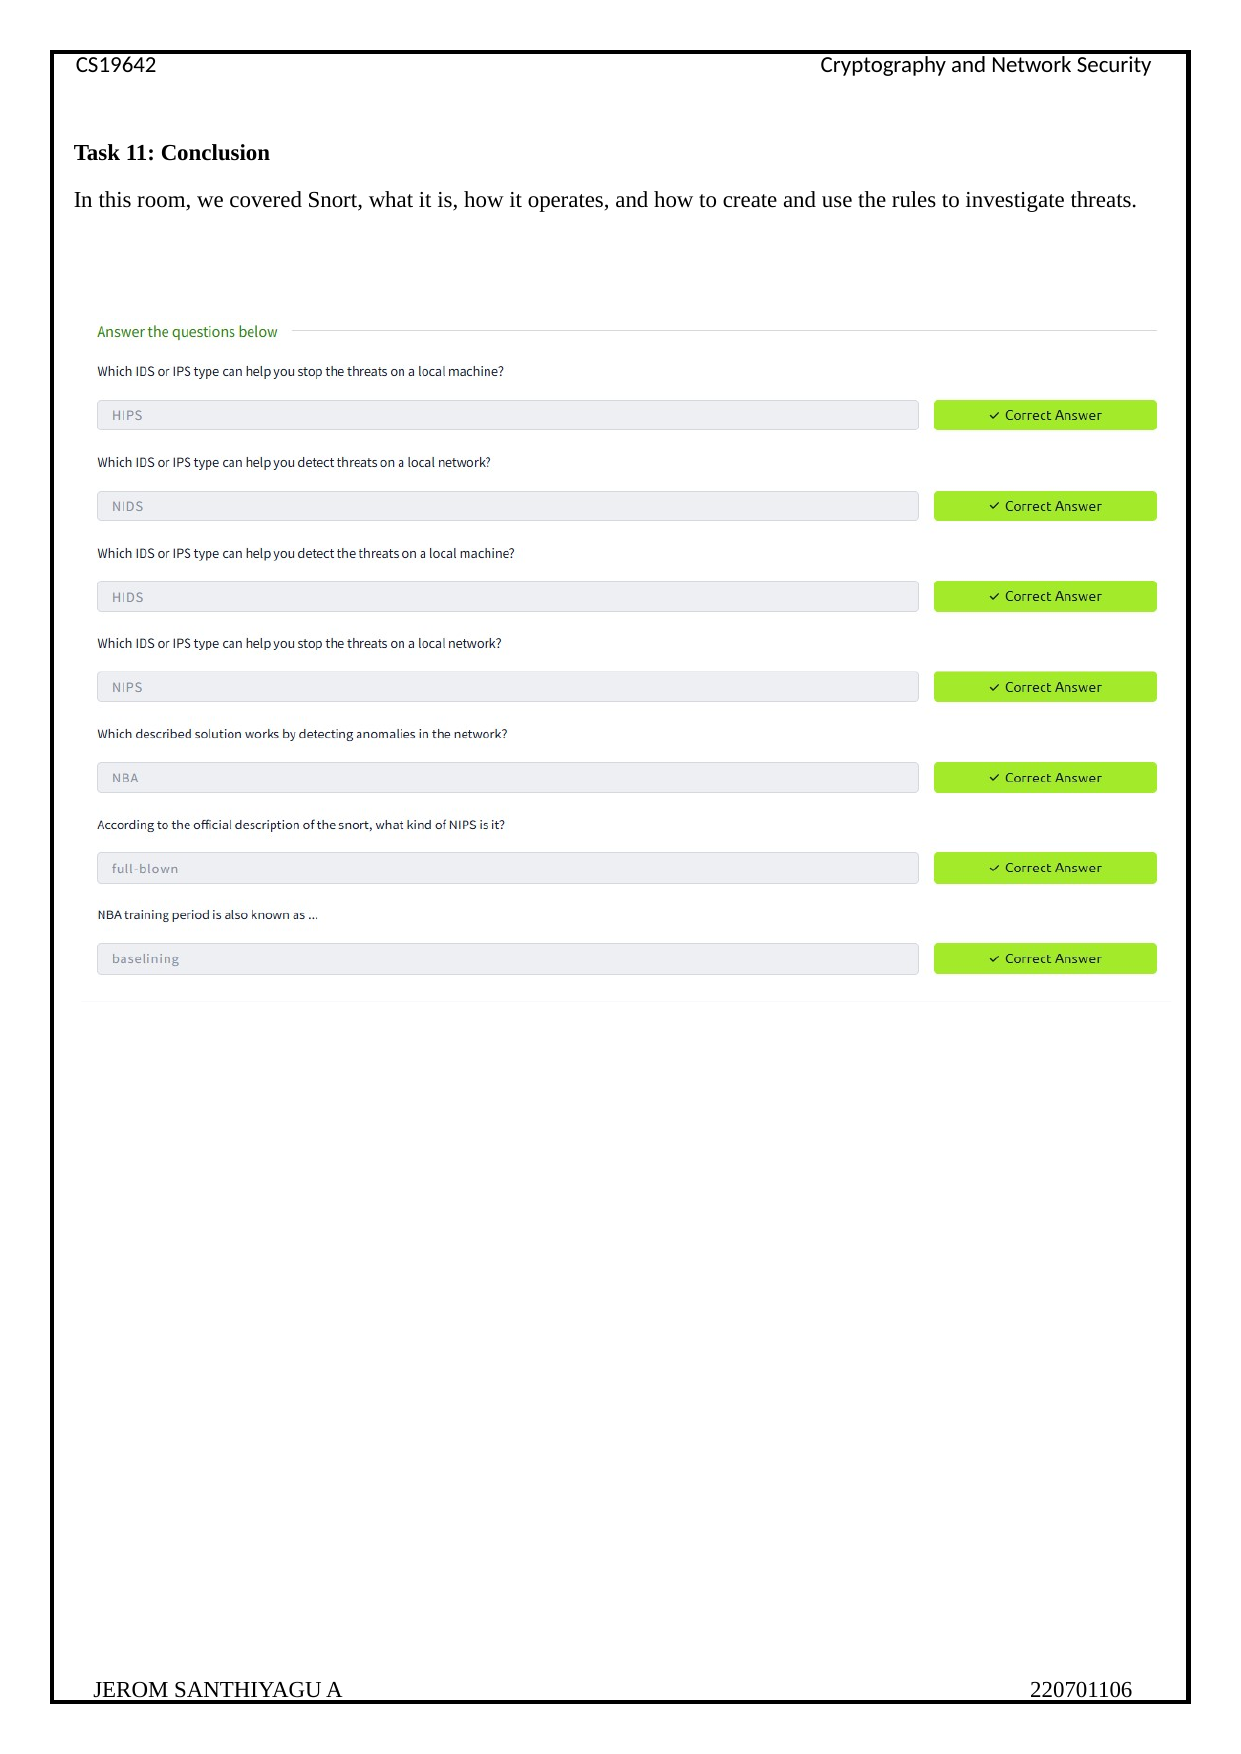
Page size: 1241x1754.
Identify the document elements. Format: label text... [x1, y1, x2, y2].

text Task 11: Conclusion [73, 139, 1172, 165]
picture [81, 318, 1172, 1002]
text In this room, we covered Snort, what it is, how it operates, and how to create and use the rules to investigate threats. [73, 186, 1166, 212]
